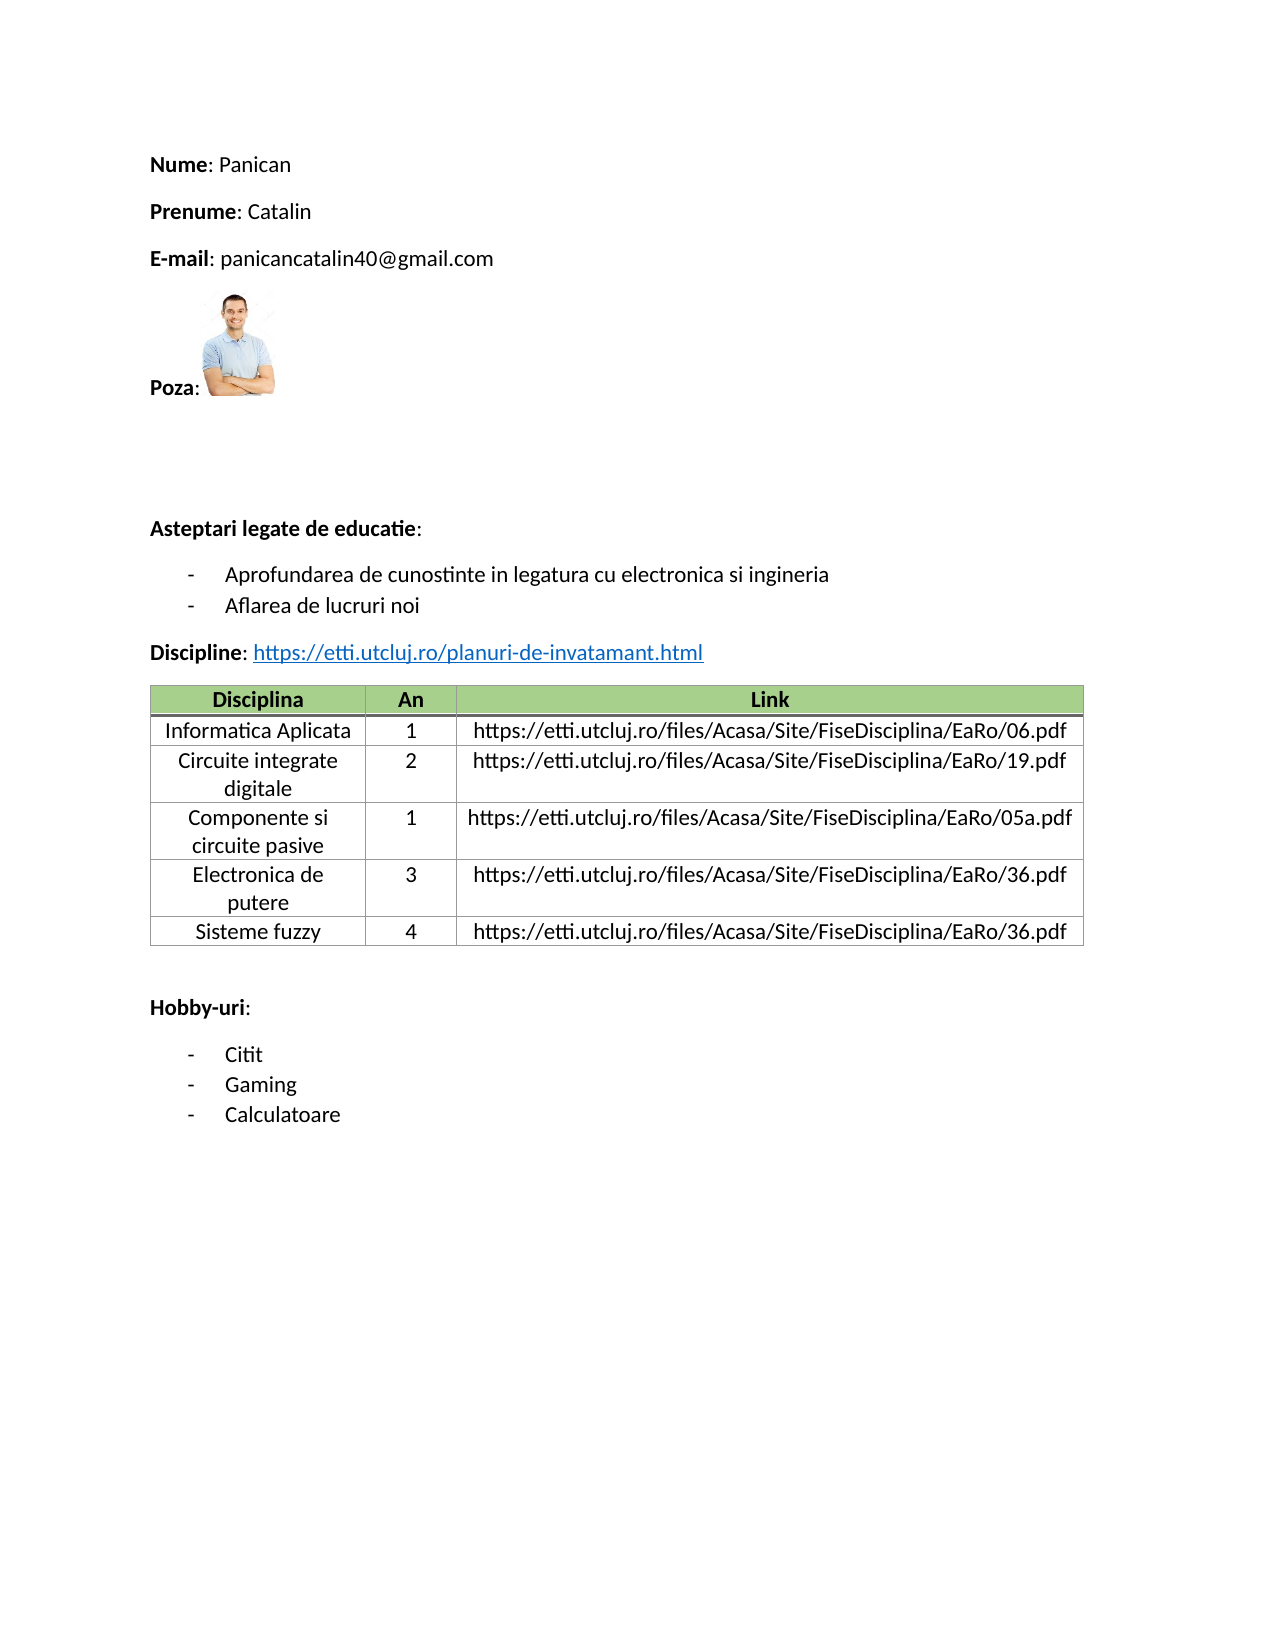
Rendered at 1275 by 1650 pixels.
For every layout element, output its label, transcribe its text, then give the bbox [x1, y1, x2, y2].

table_cell 1 [366, 803, 456, 859]
table_cell https://etti.utcluj.ro/files/Acasa/Site/FiseDisciplina/EaRo/36.pdf [457, 917, 1083, 945]
table_cell 1 [366, 717, 456, 745]
text Asteptari legate de educatie: [150, 514, 1125, 542]
picture [200, 290, 276, 396]
table_cell Circuite integrate digitale [151, 746, 365, 802]
table_header Disciplina [151, 686, 365, 713]
list Citit [187, 1040, 1125, 1068]
table_cell Electronica de putere [151, 860, 365, 916]
table_cell 4 [366, 917, 456, 945]
table_cell Informatica Aplicata [151, 717, 365, 745]
list Aflarea de lucruri noi [187, 591, 1125, 619]
table_cell 2 [366, 746, 456, 802]
table_cell https://etti.utcluj.ro/files/Acasa/Site/FiseDisciplina/EaRo/05a.pdf [457, 803, 1083, 859]
table_cell https://etti.utcluj.ro/files/Acasa/Site/FiseDisciplina/EaRo/06.pdf [457, 717, 1083, 745]
text Hobby-uri: [150, 993, 1125, 1021]
table_cell https://etti.utcluj.ro/files/Acasa/Site/FiseDisciplina/EaRo/36.pdf [457, 860, 1083, 916]
table_header An [366, 686, 456, 713]
text Discipline: https://etti.utcluj.ro/planuri-de-invatamant.html [150, 638, 1125, 666]
list Gaming [187, 1070, 1125, 1098]
text E-mail: panicancatalin40@gmail.com [150, 244, 1125, 272]
list Calculatoare [187, 1100, 1125, 1128]
table_cell 3 [366, 860, 456, 916]
text Nume: Panican [150, 150, 1125, 178]
text Prenume: Catalin [150, 197, 1125, 225]
list Aprofundarea de cunostinte in legatura cu electronica si ingineria [187, 561, 1125, 588]
table_cell Componente si circuite pasive [151, 803, 365, 859]
table_header Link [457, 686, 1083, 713]
text Poza: [150, 291, 1125, 401]
table_cell Sisteme fuzzy [151, 917, 365, 945]
table_cell https://etti.utcluj.ro/files/Acasa/Site/FiseDisciplina/EaRo/19.pdf [457, 746, 1083, 802]
